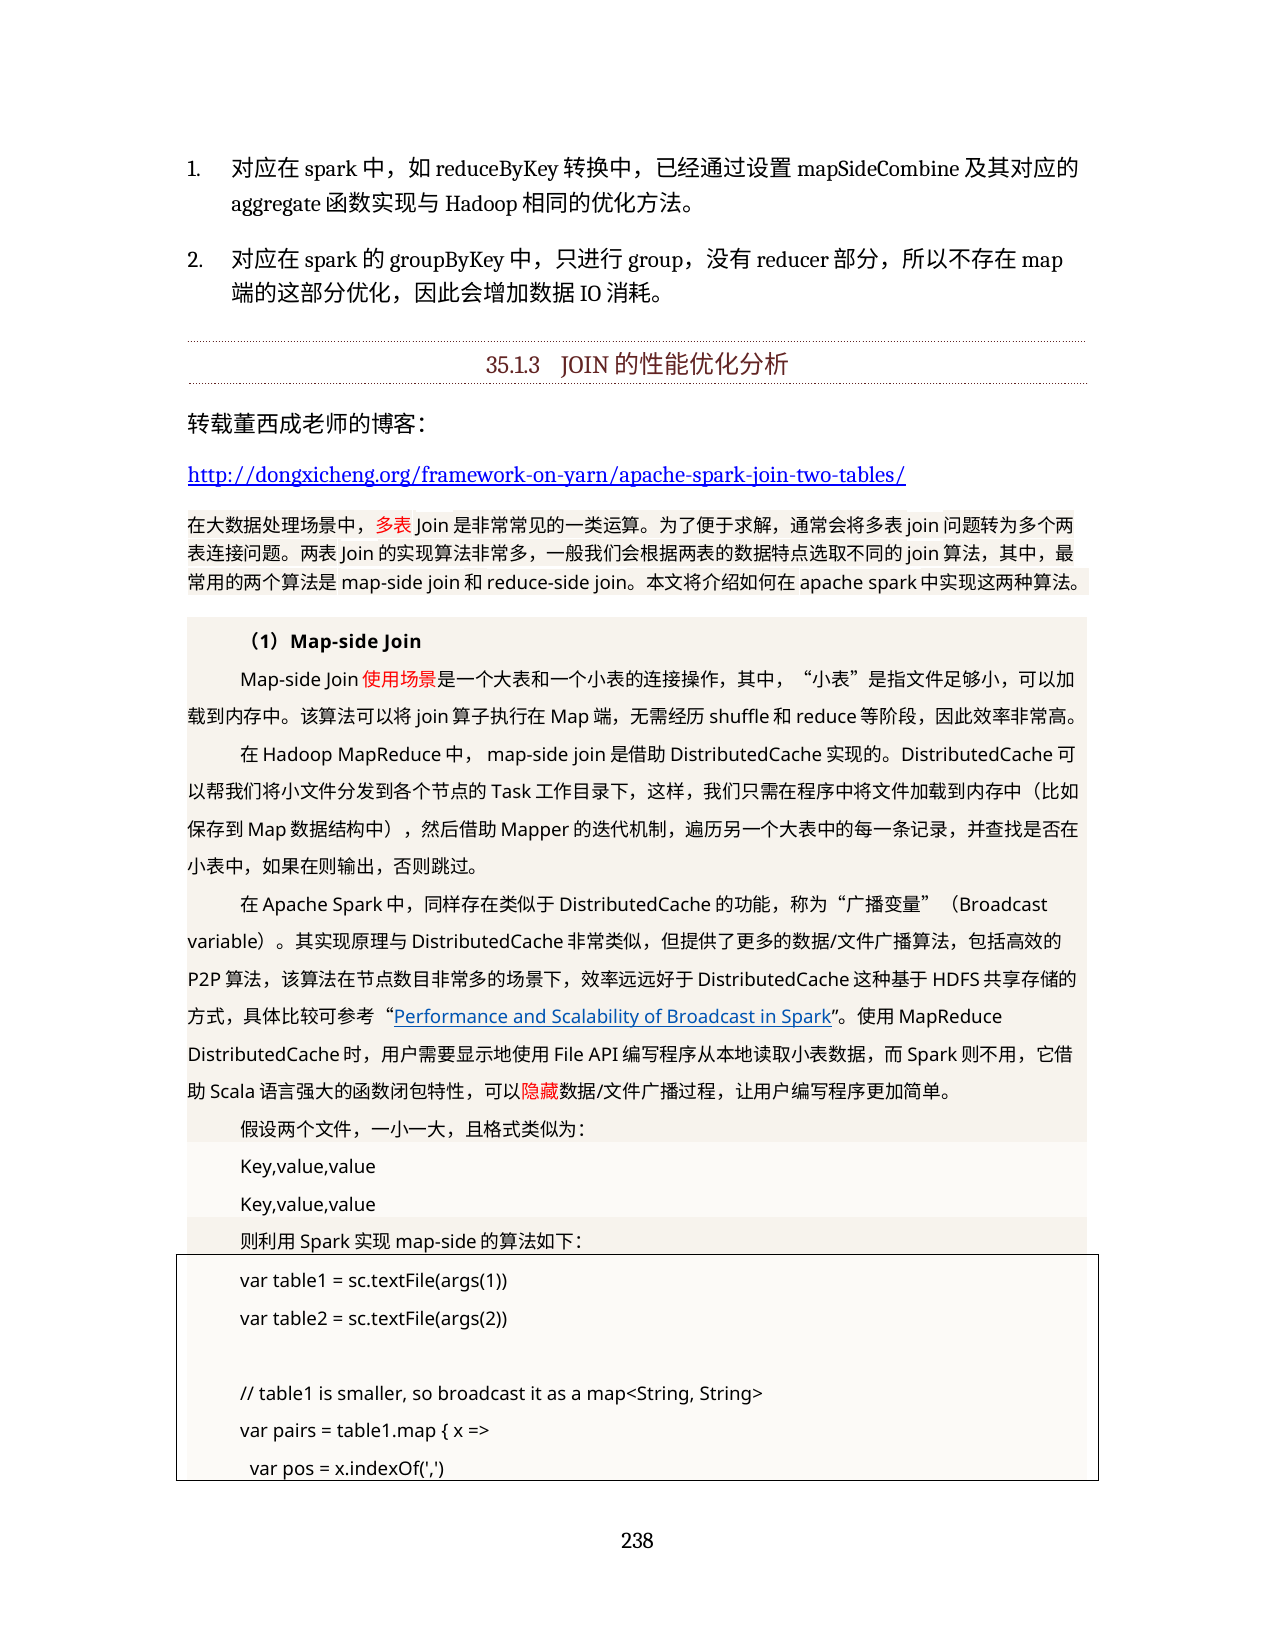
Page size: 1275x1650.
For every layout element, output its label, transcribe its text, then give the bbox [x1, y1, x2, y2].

text Map-side Join使用场景是一个大表和一个小表的连接操作，其中，“小表”是指文件足够小，可以加载到内存中。该算法可以将join算子执行在Map端，无需经历shuffle和reduce等阶段，因此效率非常高。 [187, 654, 1087, 729]
text Key,value,value [187, 1142, 1087, 1179]
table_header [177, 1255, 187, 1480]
text http://dongxicheng.org/framework-on-yarn/apache-spark-join-two-tables/ [187, 462, 1087, 488]
subtitle join的性能优化分析 [187, 341, 1087, 384]
text 在大数据处理场景中，多表Join是非常常见的一类运算。为了便于求解，通常会将多表join问题转为多个两表连接问题。两表Join的实现算法非常多，一般我们会根据两表的数据特点选取不同的join算法，其中，最常用的两个算法是map-side join和reduce-side join。本文将介绍如何在apache spark中实现这两种算法。 [187, 510, 1087, 595]
text 在Hadoop MapReduce中， map-side join是借助DistributedCache实现的。DistributedCache可以帮我们将小文件分发到各个节点的Task工作目录下，这样，我们只需在程序中将文件加载到内存中（比如保存到Map数据结构中），然后借助Mapper的迭代机制，遍历另一个大表中的每一条记录，并查找是否在小表中，如果在则输出，否则跳过。 [187, 729, 1087, 879]
list 对应在spark的groupByKey中，只进行group，没有reducer部分，所以不存在map端的这部分优化，因此会增加数据IO消耗。 [187, 240, 1087, 308]
text 转载董西成老师的博客： [187, 406, 1087, 439]
text （1）Map-side Join [187, 617, 1087, 654]
list 对应在spark中，如reduceByKey转换中，已经通过设置mapSideCombine及其对应的aggregate函数实现与Hadoop相同的优化方法。 [187, 150, 1087, 218]
text 假设两个文件，一小一大，且格式类似为： [187, 1104, 1087, 1142]
text 则利用Spark实现map-side的算法如下： [187, 1217, 1087, 1254]
text 在Apache Spark中，同样存在类似于DistributedCache的功能，称为“广播变量”（Broadcast variable）。其实现原理与DistributedCache非常类似，但提供了更多的数据/文件广播算法，包括高效的P2P算法，该算法在节点数目非常多的场景下，效率远远好于DistributedCache这种基于HDFS共享存储的方式，具体比较可参考“Performance and Scalability of Broadcast in Spark”。使用MapReduce DistributedCache时，用户需要显示地使用File API编写程序从本地读取小表数据，而Spark则不用，它借助Scala语言强大的函数闭包特性，可以隐藏数据/文件广播过程，让用户编写程序更加简单。 [187, 879, 1087, 1104]
text Key,value,value [187, 1179, 1087, 1217]
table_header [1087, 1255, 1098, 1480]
